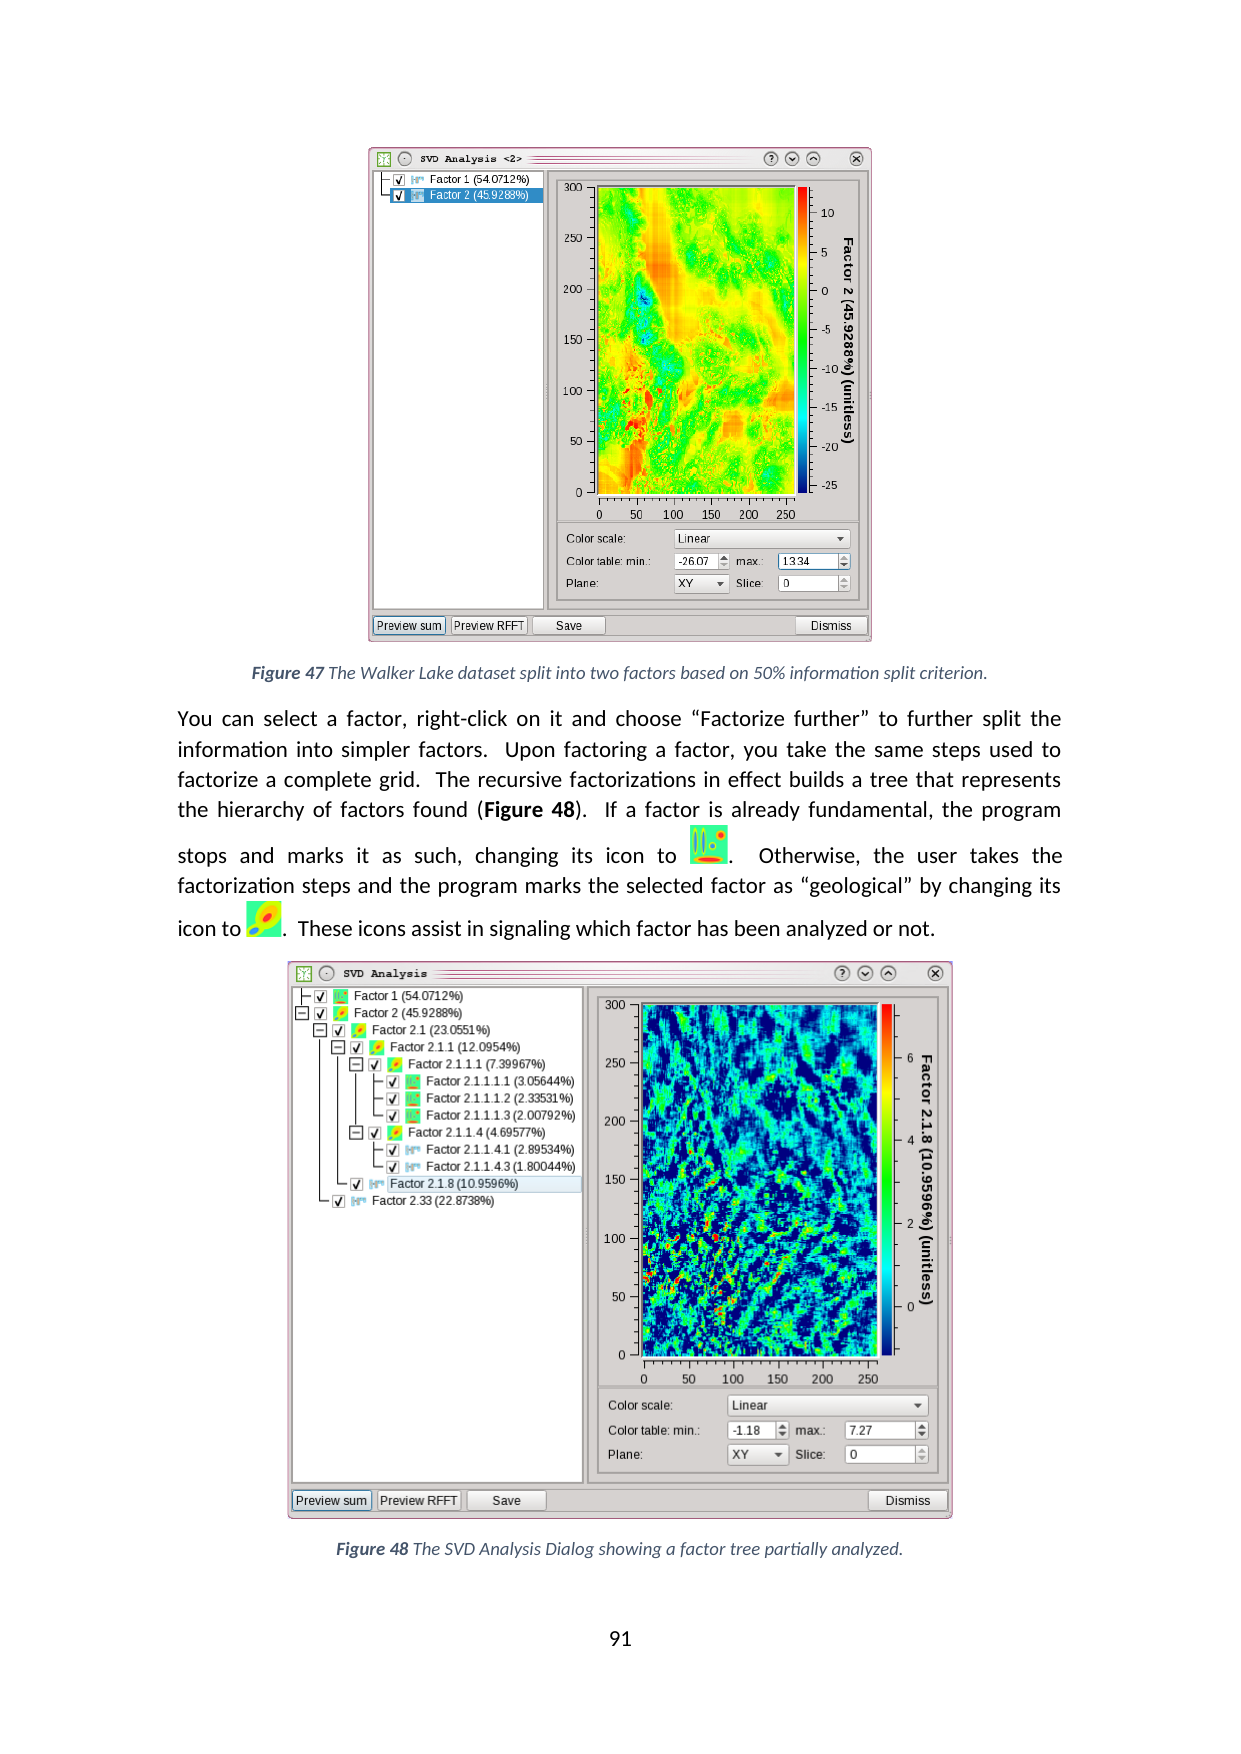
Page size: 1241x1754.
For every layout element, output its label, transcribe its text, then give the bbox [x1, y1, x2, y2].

picture [287, 961, 953, 1519]
picture [690, 825, 728, 864]
picture [368, 147, 872, 642]
text Figure 48 The SVD Analysis Dialog showing a factor tree partially analyzed. [177, 1537, 1063, 1560]
picture [246, 901, 282, 937]
text You can select a factor, right-click on it and choose “Factorize further” to further split the information into simpler factors. Upon factoring a factor, you take the same steps used to factorize a complete grid. The recursive factorizations in effect builds a tree that represents the hierarchy of factors found (Figure 48). If a factor is already fundamental, the program stops and marks it as such, changing its icon to . Otherwise, the user takes the factorization steps and the program marks the selected factor as “geological” by changing its icon to . These icons assist in signaling which factor has been analyzed or not. [177, 704, 1063, 942]
text Figure 47 The Walker Lake dataset split into two factors based on 50% information split criterion. [177, 661, 1063, 684]
